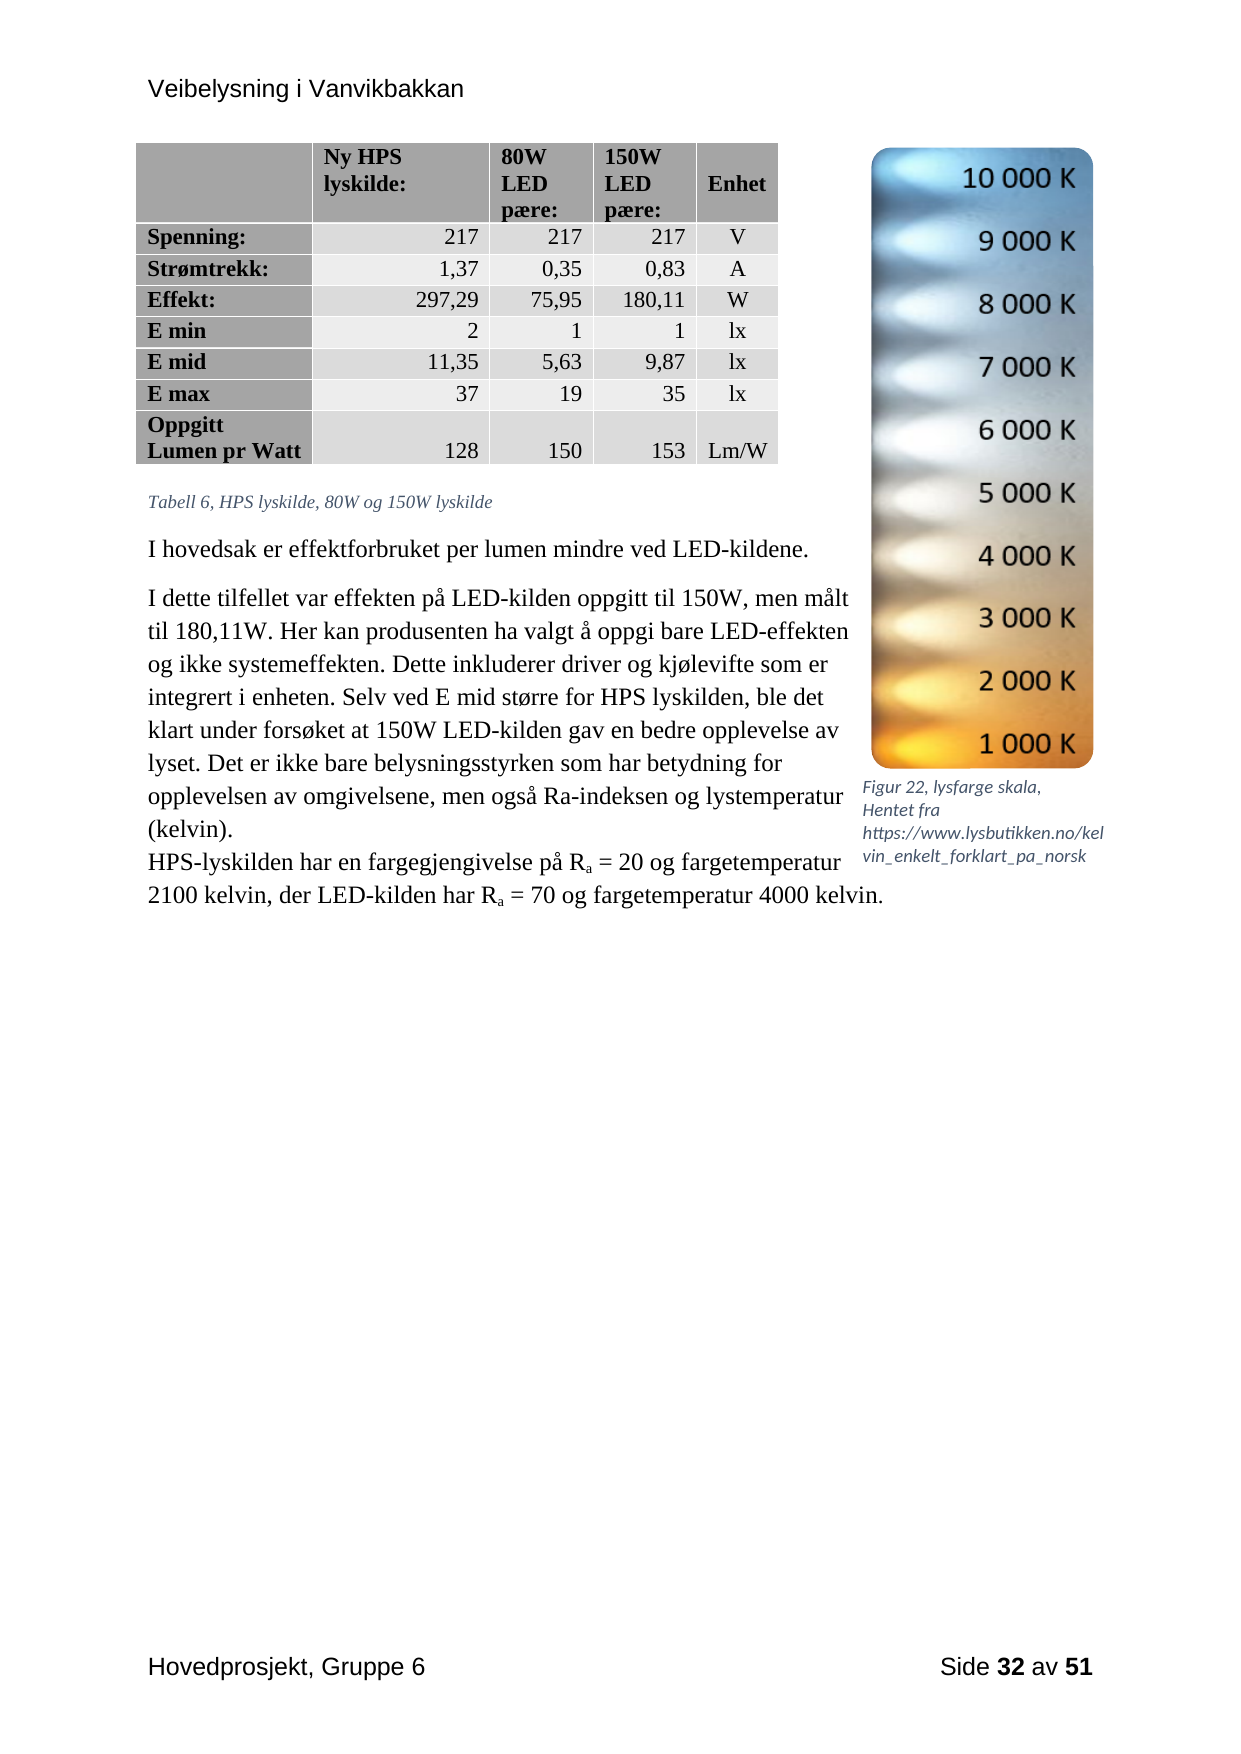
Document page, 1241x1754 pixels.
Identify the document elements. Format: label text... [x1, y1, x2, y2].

text I hovedsak er effektforbruket per lumen mindre ved LED-kildene. [148, 534, 871, 562]
table_cell E mid [136, 349, 312, 379]
table_cell lx [697, 317, 778, 347]
table_cell 1 [594, 317, 696, 347]
table_cell W [697, 286, 778, 316]
table_cell lx [697, 380, 778, 410]
table_cell 11,35 [313, 349, 489, 379]
table_cell A [697, 255, 778, 285]
table_header [136, 143, 312, 222]
table_header 80W LED pære: [490, 143, 593, 222]
picture [871, 147, 1094, 769]
table_cell 180,11 [594, 286, 696, 316]
table_cell Lm/W [697, 411, 778, 464]
table_cell 297,29 [313, 286, 489, 316]
table_cell Oppgitt Lumen pr Watt [136, 411, 312, 464]
table_header Enhet [697, 143, 778, 222]
table_cell 0,35 [490, 255, 593, 285]
table_header Ny HPS lyskilde: [313, 143, 489, 222]
table_cell 217 [490, 224, 593, 254]
table_cell 150 [490, 411, 593, 464]
table_header 150W LED pære: [594, 143, 696, 222]
table_cell 2 [313, 317, 489, 347]
table_cell 37 [313, 380, 489, 410]
table_cell 1 [490, 317, 593, 347]
table_cell 1,37 [313, 255, 489, 285]
table_cell 5,63 [490, 349, 593, 379]
table_cell 35 [594, 380, 696, 410]
table_cell lx [697, 349, 778, 379]
table_cell 0,83 [594, 255, 696, 285]
table_cell 217 [594, 224, 696, 254]
table_cell Strømtrekk: [136, 255, 312, 285]
table_cell E max [136, 380, 312, 410]
text I dette tilfellet var effekten på LED-kilden oppgitt til 150W, men målt til 180,11W. Her kan produsenten ha valgt å oppgi bare LED-effekten og ikke systemeffekten. Dette inkluderer driver og kjølevifte som er integrert i enheten. Selv ved E mid større for HPS lyskilden, ble det klart under forsøket at 150W LED-kilden gav en bedre opplevelse av lyset. Det er ikke bare belysningsstyrken som har betydning for opplevelsen av omgivelsene, men også Ra-indeksen og lystemperatur (kelvin). HPS-lyskilden har en fargegjengivelse på Ra = 20 og fargetemperatur 2100 kelvin, der LED-kilden har Ra = 70 og fargetemperatur 4000 kelvin. [148, 583, 1093, 909]
table_cell 75,95 [490, 286, 593, 316]
text Tabell 6, HPS lyskilde, 80W og 150W lyskilde [148, 491, 871, 513]
table_cell 19 [490, 380, 593, 410]
table_cell 9,87 [594, 349, 696, 379]
table_cell 153 [594, 411, 696, 464]
table_cell 217 [313, 224, 489, 254]
table_cell 128 [313, 411, 489, 464]
table_cell E min [136, 317, 312, 347]
table_cell Spenning: [136, 224, 312, 254]
table_cell Effekt: [136, 286, 312, 316]
table_cell V [697, 224, 778, 254]
